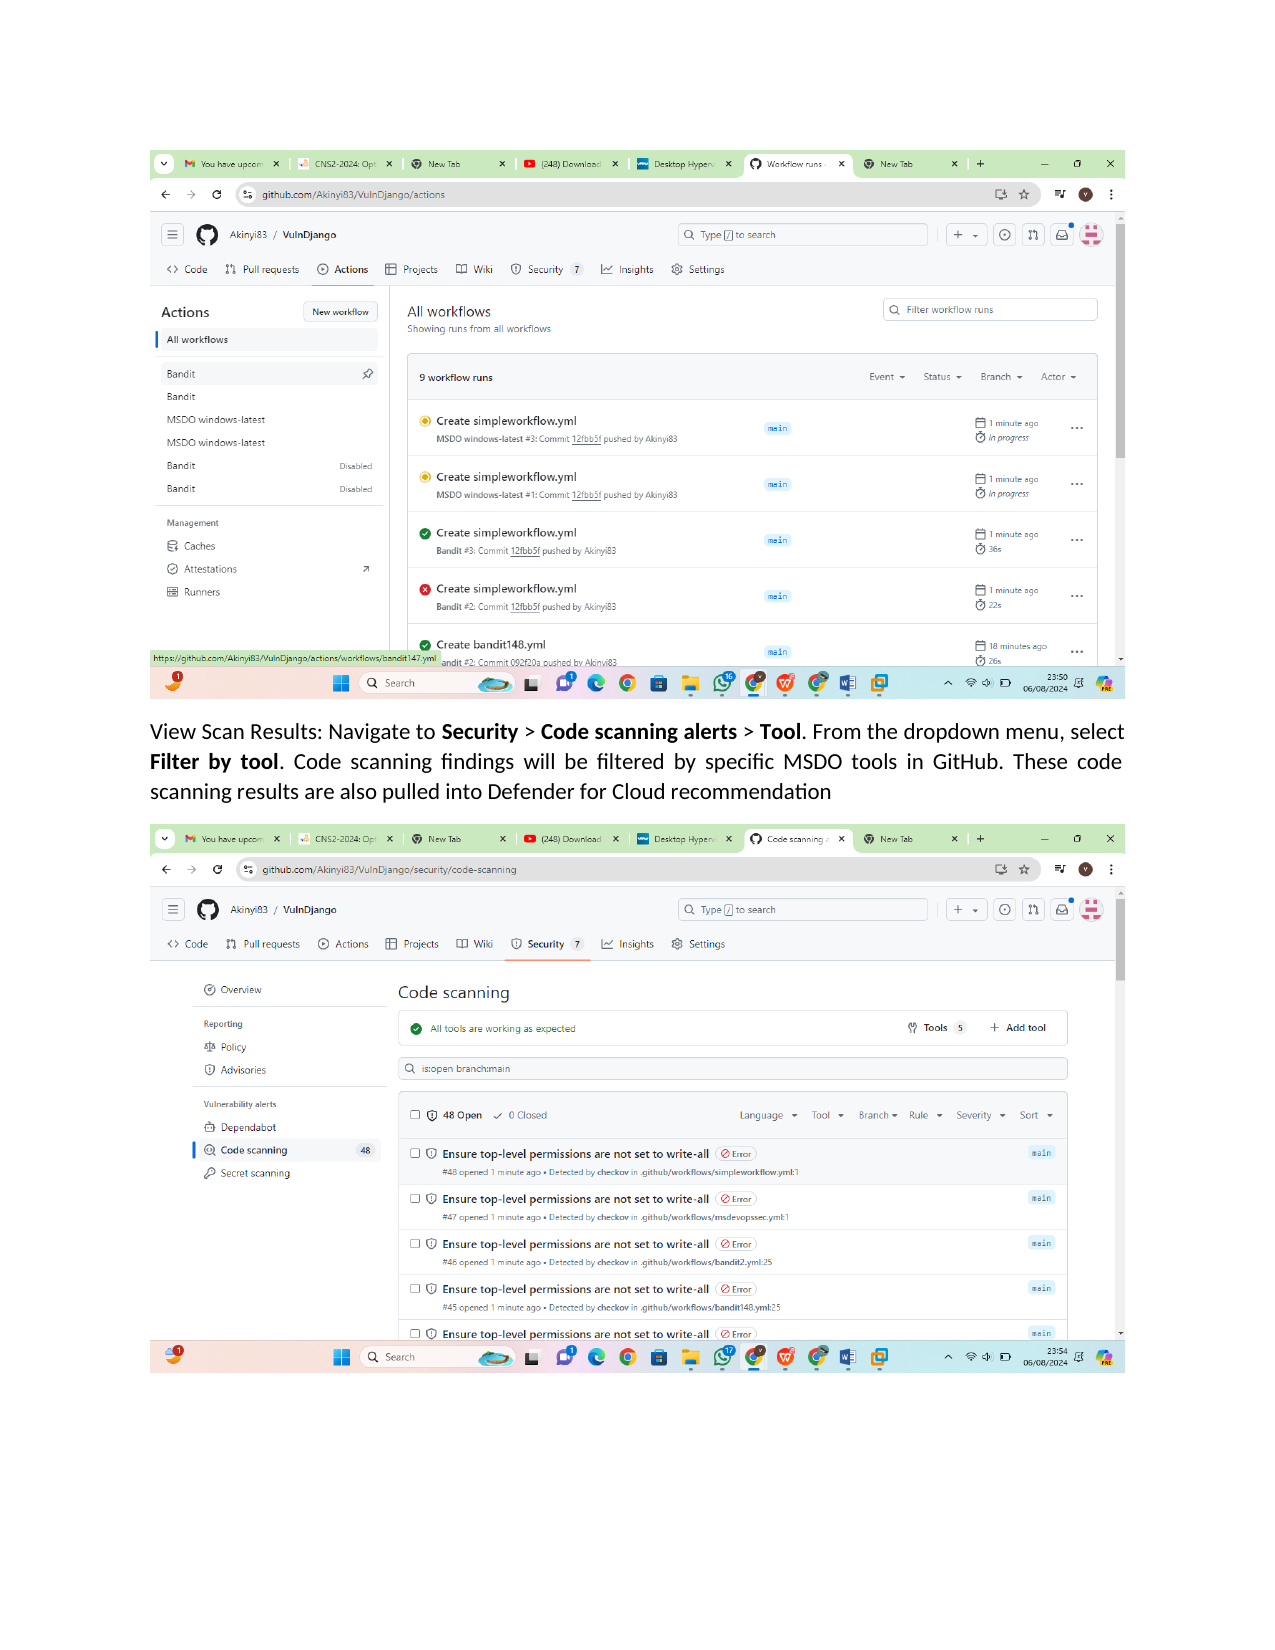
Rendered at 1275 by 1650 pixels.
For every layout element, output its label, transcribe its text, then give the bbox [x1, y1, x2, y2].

text View Scan Results: Navigate to Security > Code scanning alerts > Tool. From the dropdown menu, select Filter by tool. Code scanning findings will be filtered by specific MSDO tools in GitHub. These code scanning results are also pulled into Defender for Cloud recommendation [150, 717, 1125, 806]
picture [150, 824, 1125, 1373]
picture [150, 150, 1125, 699]
